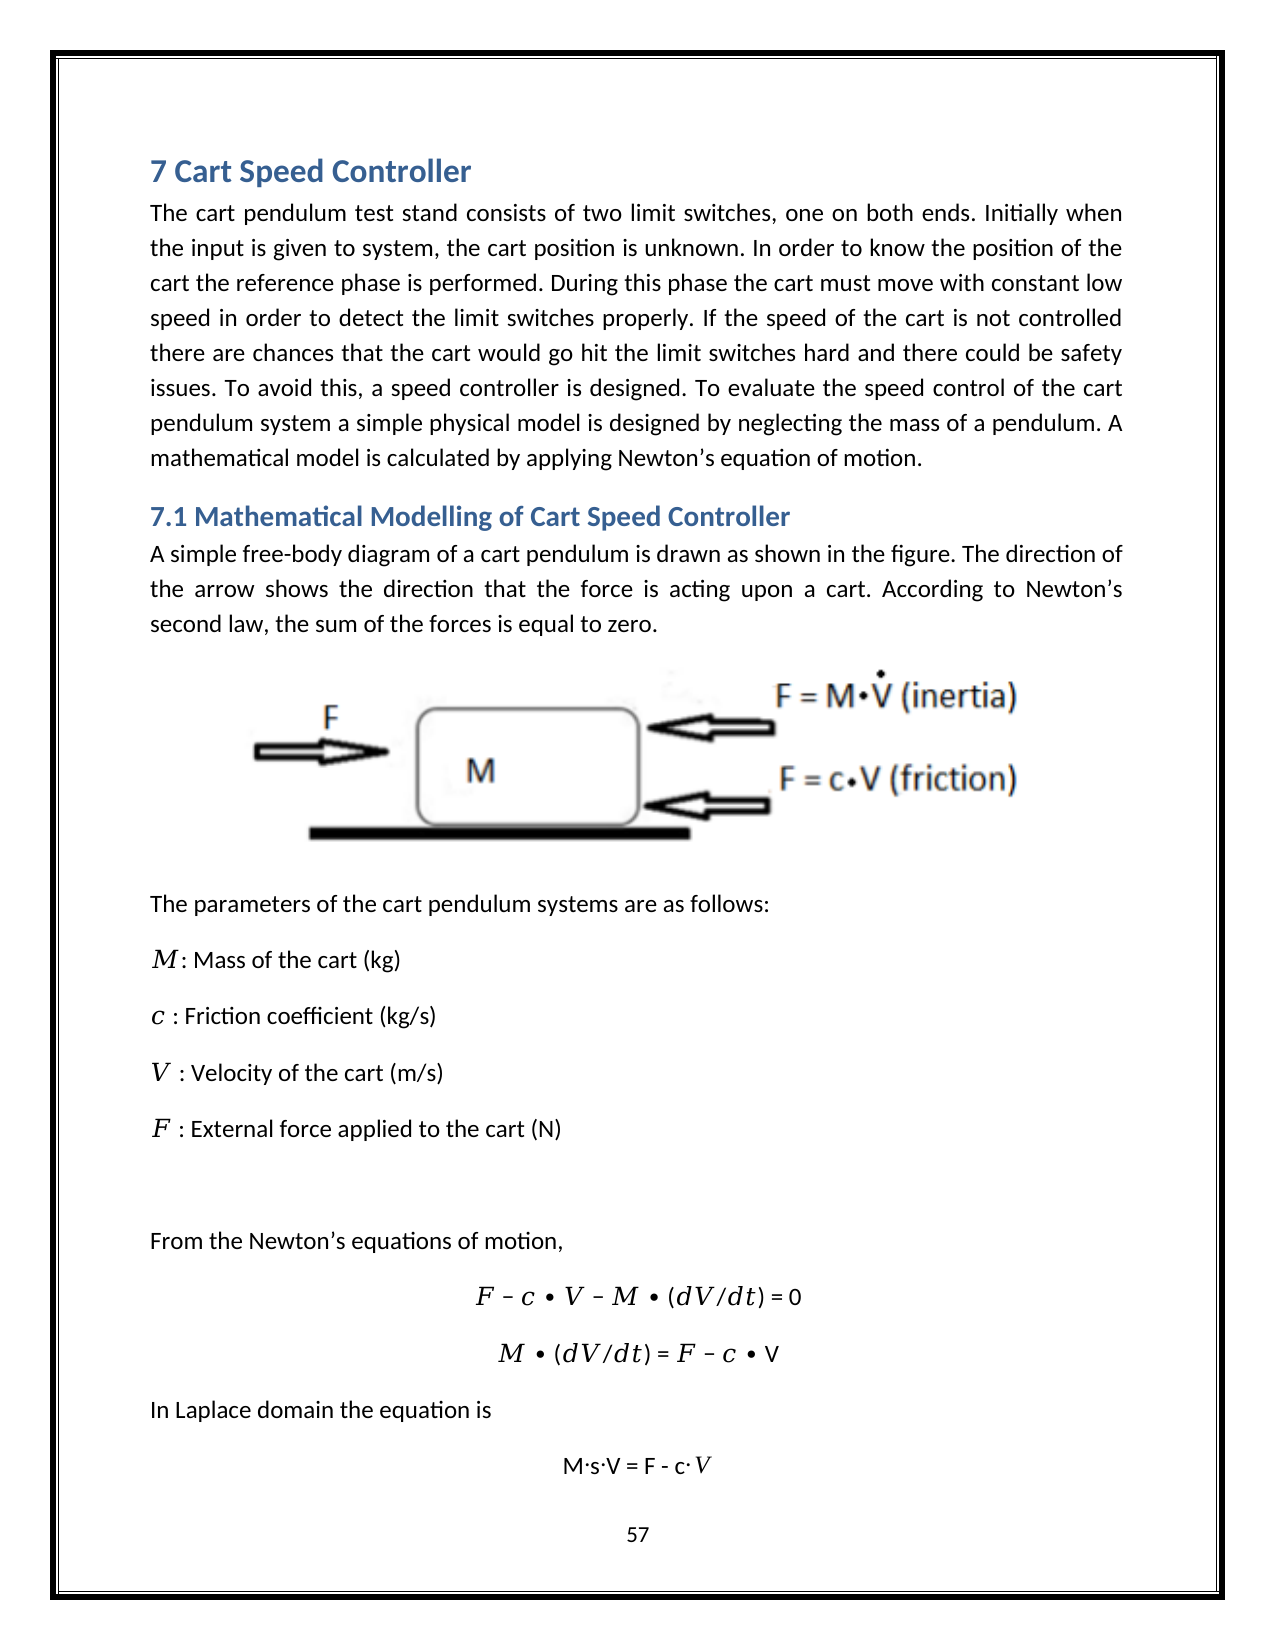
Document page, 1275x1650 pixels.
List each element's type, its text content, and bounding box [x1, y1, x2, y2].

text In Laplace domain the equation is [150, 1394, 1125, 1424]
text 𝐹 : External force applied to the cart (N) [150, 1113, 1125, 1144]
picture [218, 647, 1102, 841]
text 𝑀 ∙ (𝑑𝑉/𝑑𝑡) = 𝐹 − 𝑐 ∙ V [150, 1337, 1125, 1368]
text The parameters of the cart pendulum systems are as follows: [150, 888, 1125, 918]
text From the Newton’s equations of motion, [150, 1225, 1125, 1256]
subtitle 7 Cart Speed Controller [150, 150, 1125, 191]
text A simple free-body diagram of a cart pendulum is drawn as shown in the figure. The direction of the arrow shows the direction that the force is acting upon a cart. According to Newton’s second law, the sum of the forces is equal to zero. [150, 538, 1125, 639]
text 𝐹 − 𝑐 ∙ 𝑉 − 𝑀 ∙ (𝑑𝑉/𝑑𝑡) = 0 [150, 1281, 1125, 1312]
text The cart pendulum test stand consists of two limit switches, one on both ends. Initially when the input is given to system, the cart position is unknown. In order to know the position of the cart the reference phase is performed. During this phase the cart must move with constant low speed in order to detect the limit switches properly. If the speed of the cart is not controlled there are chances that the cart would go hit the limit switches hard and there could be safety issues. To avoid this, a speed controller is designed. To evaluate the speed control of the cart pendulum system a simple physical model is designed by neglecting the mass of a pendulum. A mathematical model is calculated by applying Newton’s equation of motion. [150, 197, 1125, 472]
subtitle 7.1 Mathematical Modelling of Cart Speed Controller [150, 498, 1125, 533]
text MsV = F - c [150, 1450, 1125, 1480]
text 𝑀: Mass of the cart (kg) [150, 943, 1125, 974]
text 𝑉 : Velocity of the cart (m/s) [150, 1056, 1125, 1087]
text 𝑐 : Friction coefficient (kg/s) [150, 1000, 1125, 1031]
